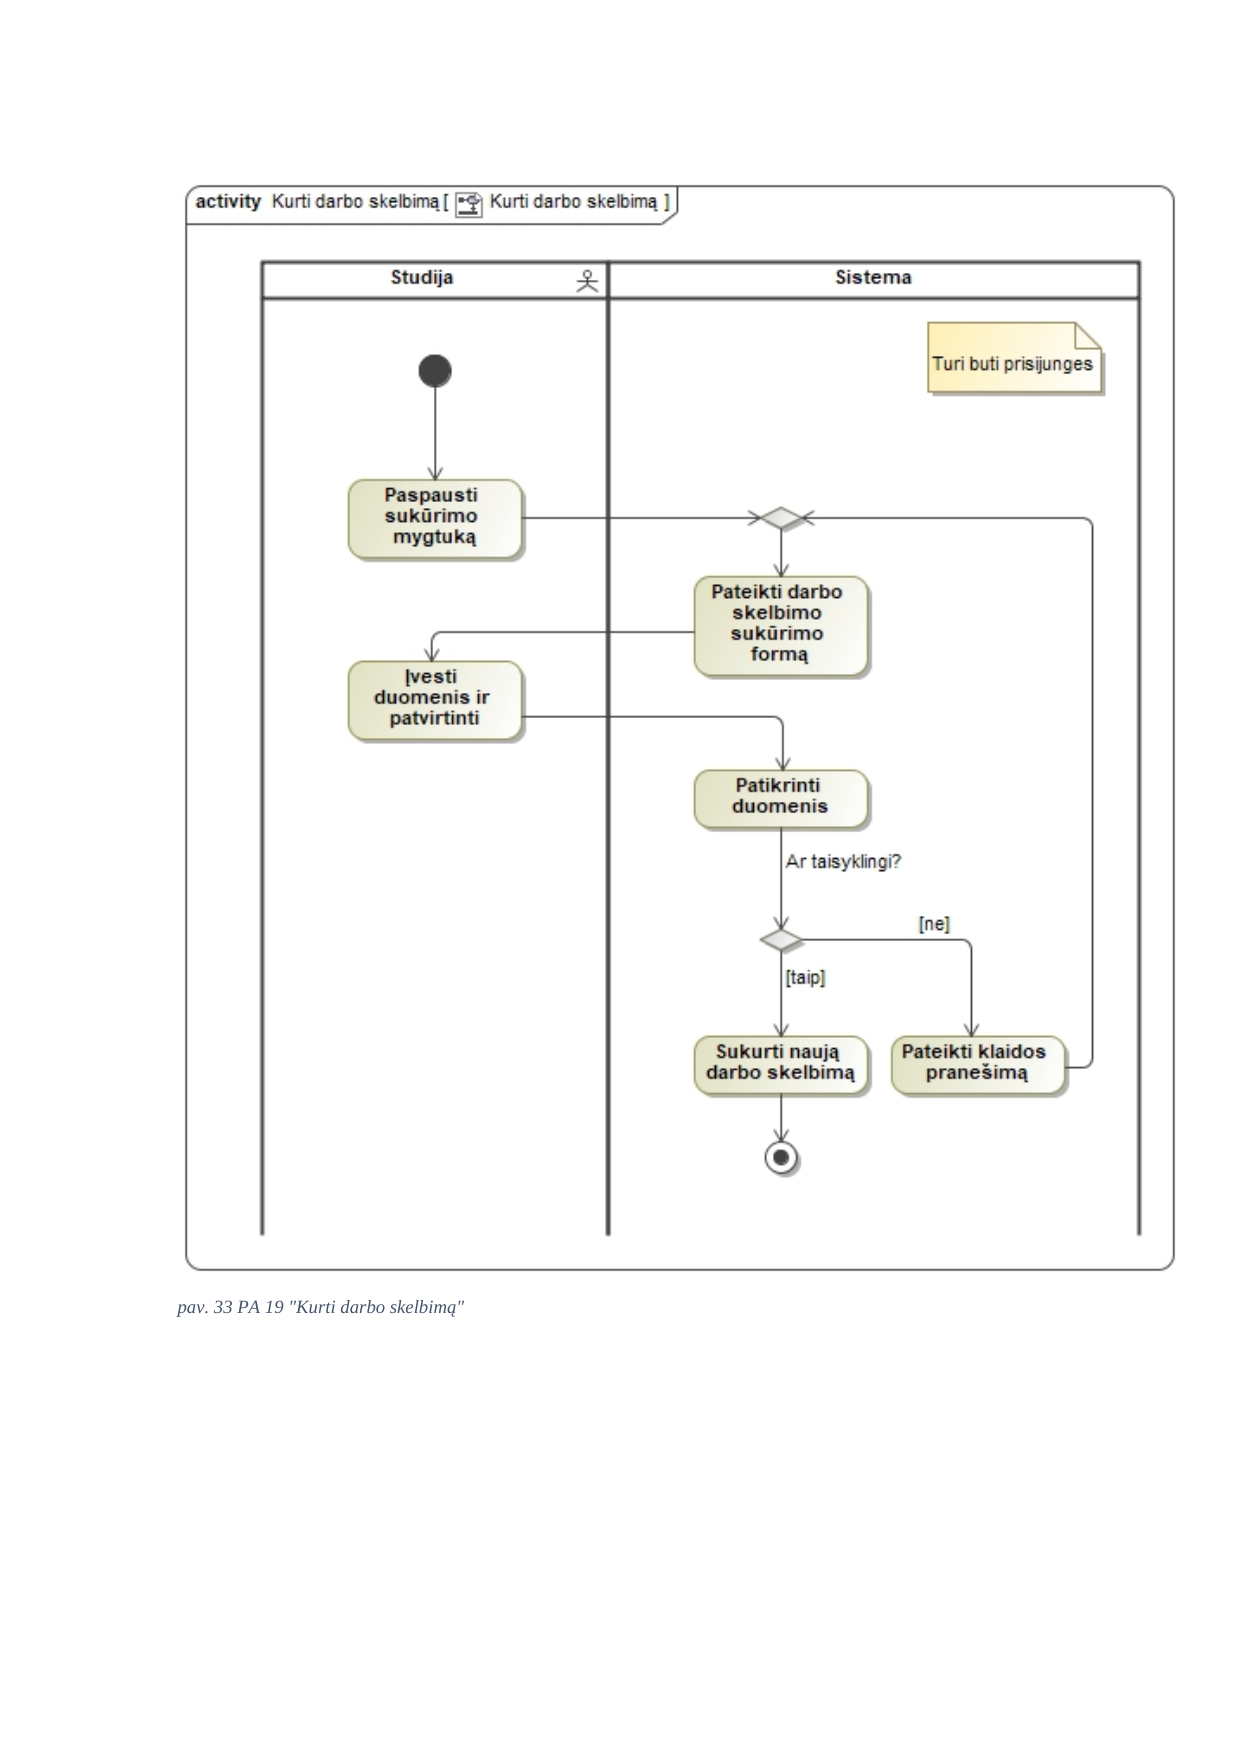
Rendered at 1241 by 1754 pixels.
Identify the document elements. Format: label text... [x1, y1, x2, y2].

text pav. 33 PA 19 "Kurti darbo skelbimą" [177, 1296, 1181, 1318]
picture [177, 177, 1182, 1278]
